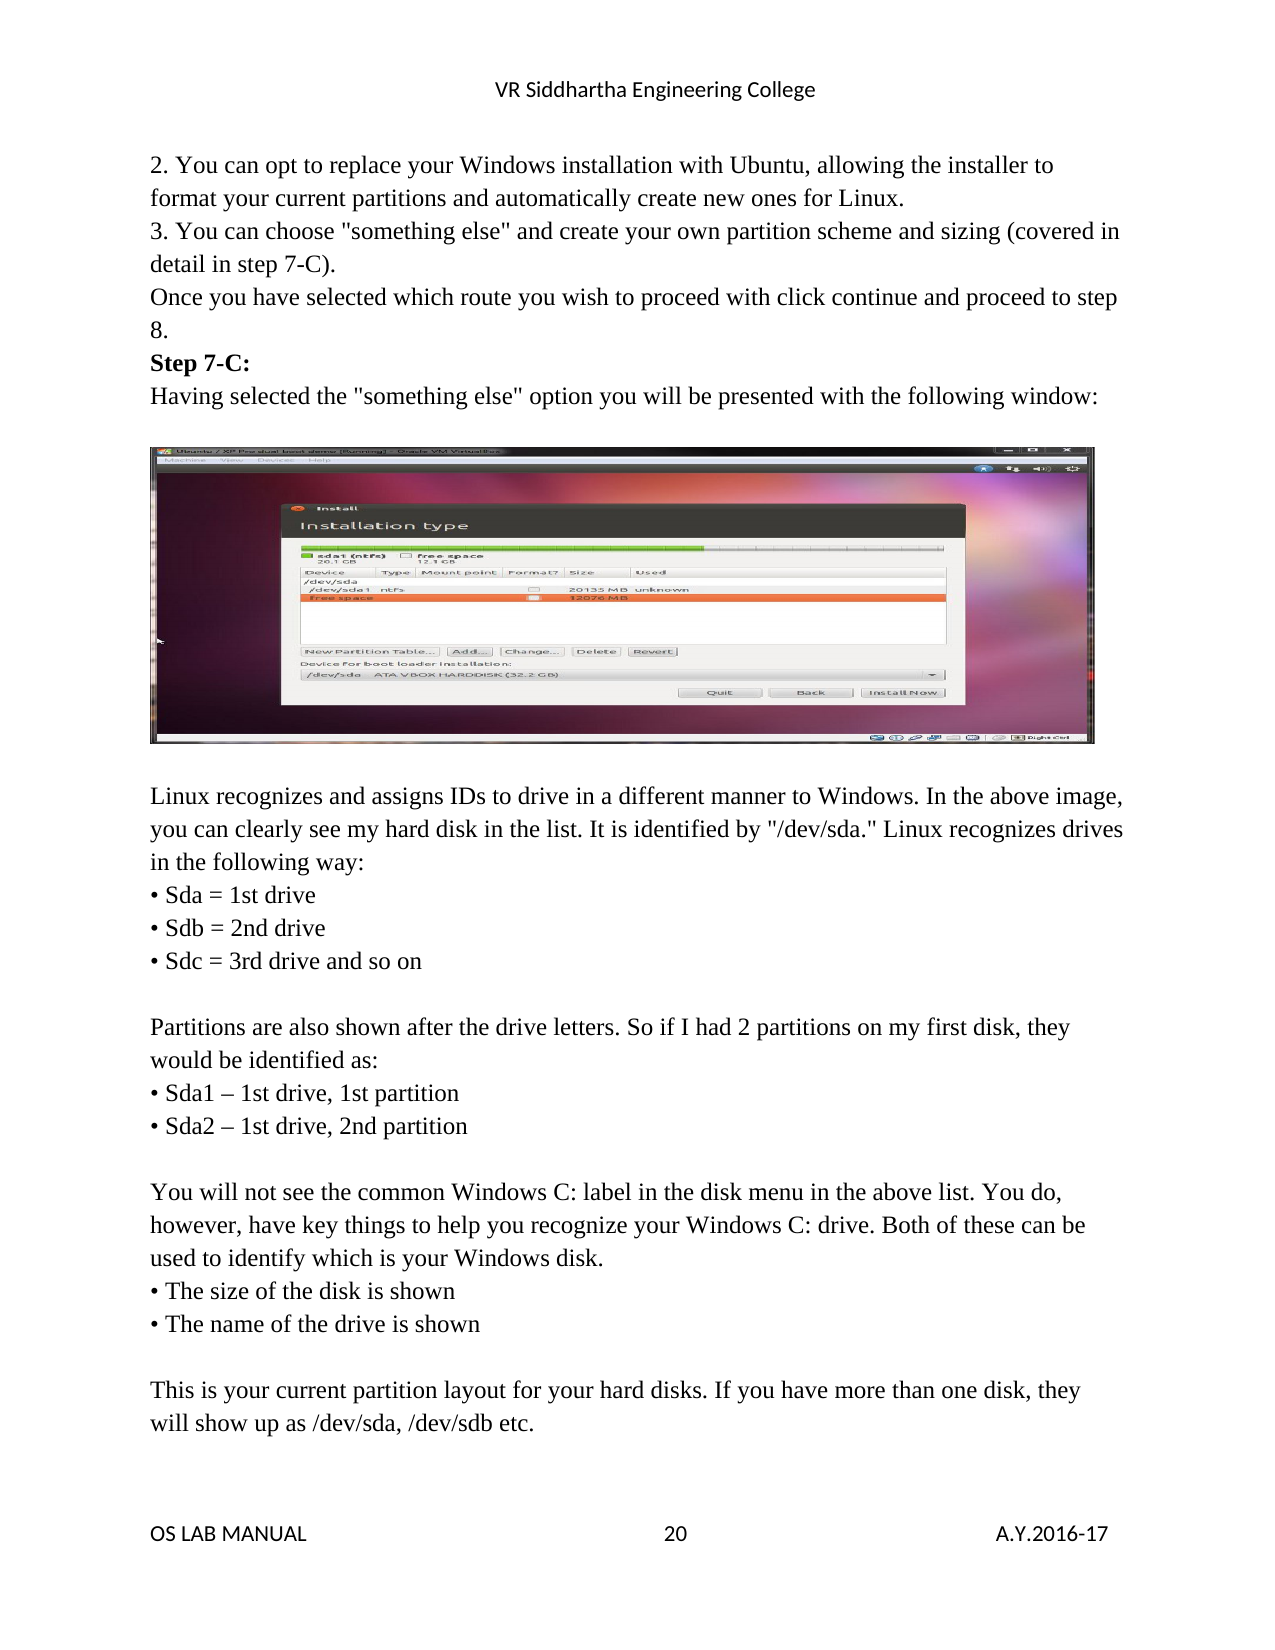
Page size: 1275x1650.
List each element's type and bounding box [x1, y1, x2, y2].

picture [150, 447, 1095, 744]
text [150, 150, 1125, 1470]
